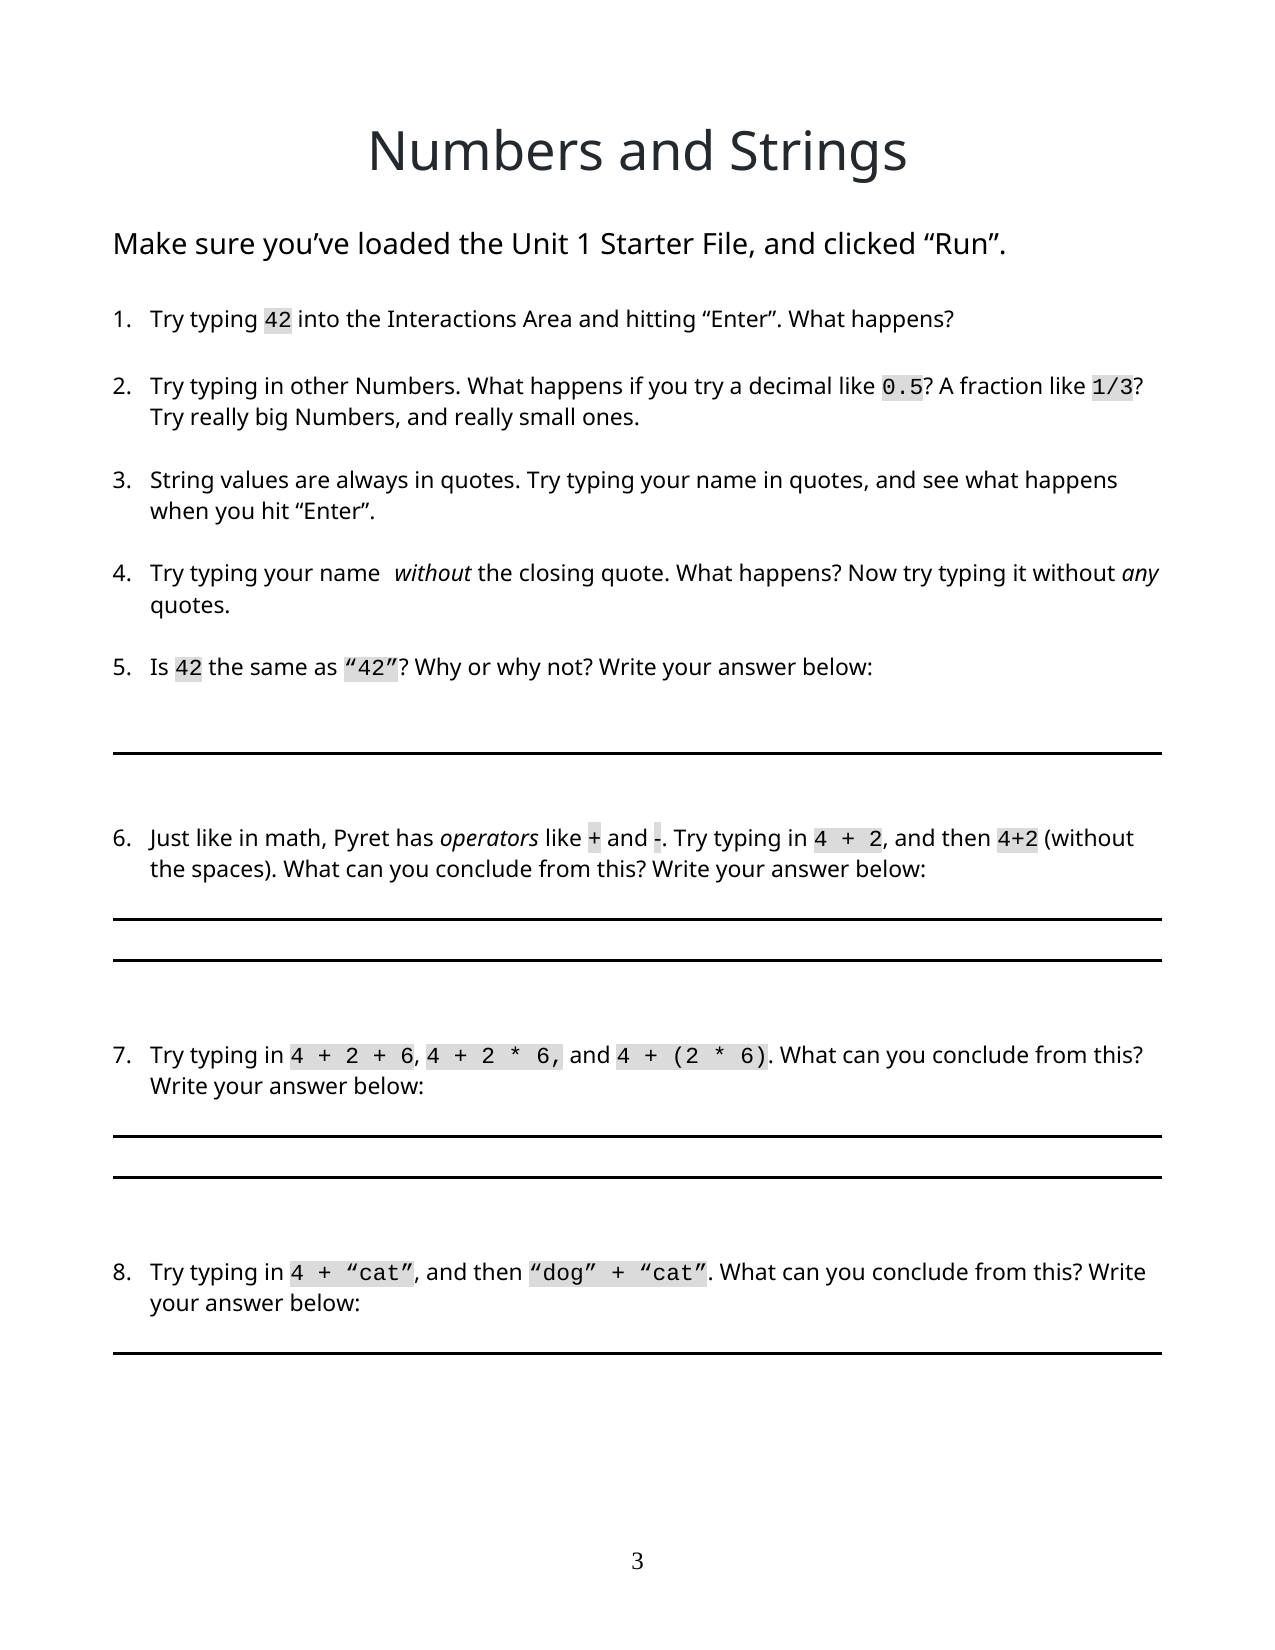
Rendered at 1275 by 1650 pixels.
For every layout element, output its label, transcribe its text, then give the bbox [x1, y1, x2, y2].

list Just like in math, Pyret has operators like + and -. Try typing in 4 + 2, and then 4+2 (without the spaces). What can you conclude from this? Write your answer below: [112, 822, 1162, 885]
subtitle Numbers and Strings [112, 112, 1162, 186]
list Try typing in 4 + “cat”, and then “dog” + “cat”. What can you conclude from this? Write your answer below: [112, 1256, 1162, 1318]
list Try typing your name without the closing quote. What happens? Now try typing it without any quotes. [112, 557, 1162, 620]
list String values are always in quotes. Try typing your name in quotes, and see what happens when you hit “Enter”. [112, 464, 1162, 526]
list Is 42 the same as “42”? Why or why not? Write your answer below: [112, 651, 1162, 682]
list Try typing in other Numbers. What happens if you try a decimal like 0.5? A fraction like 1/3? Try really big Numbers, and really small ones. [112, 370, 1162, 432]
text Make sure you’ve loaded the Unit 1 Starter File, and clicked “Run”. [112, 223, 1162, 263]
list Try typing in 4 + 2 + 6, 4 + 2 * 6, and 4 + (2 * 6). What can you conclude from this? Write your answer below: [112, 1039, 1162, 1101]
list Try typing 42 into the Interactions Area and hitting “Enter”. What happens? [112, 302, 1162, 334]
